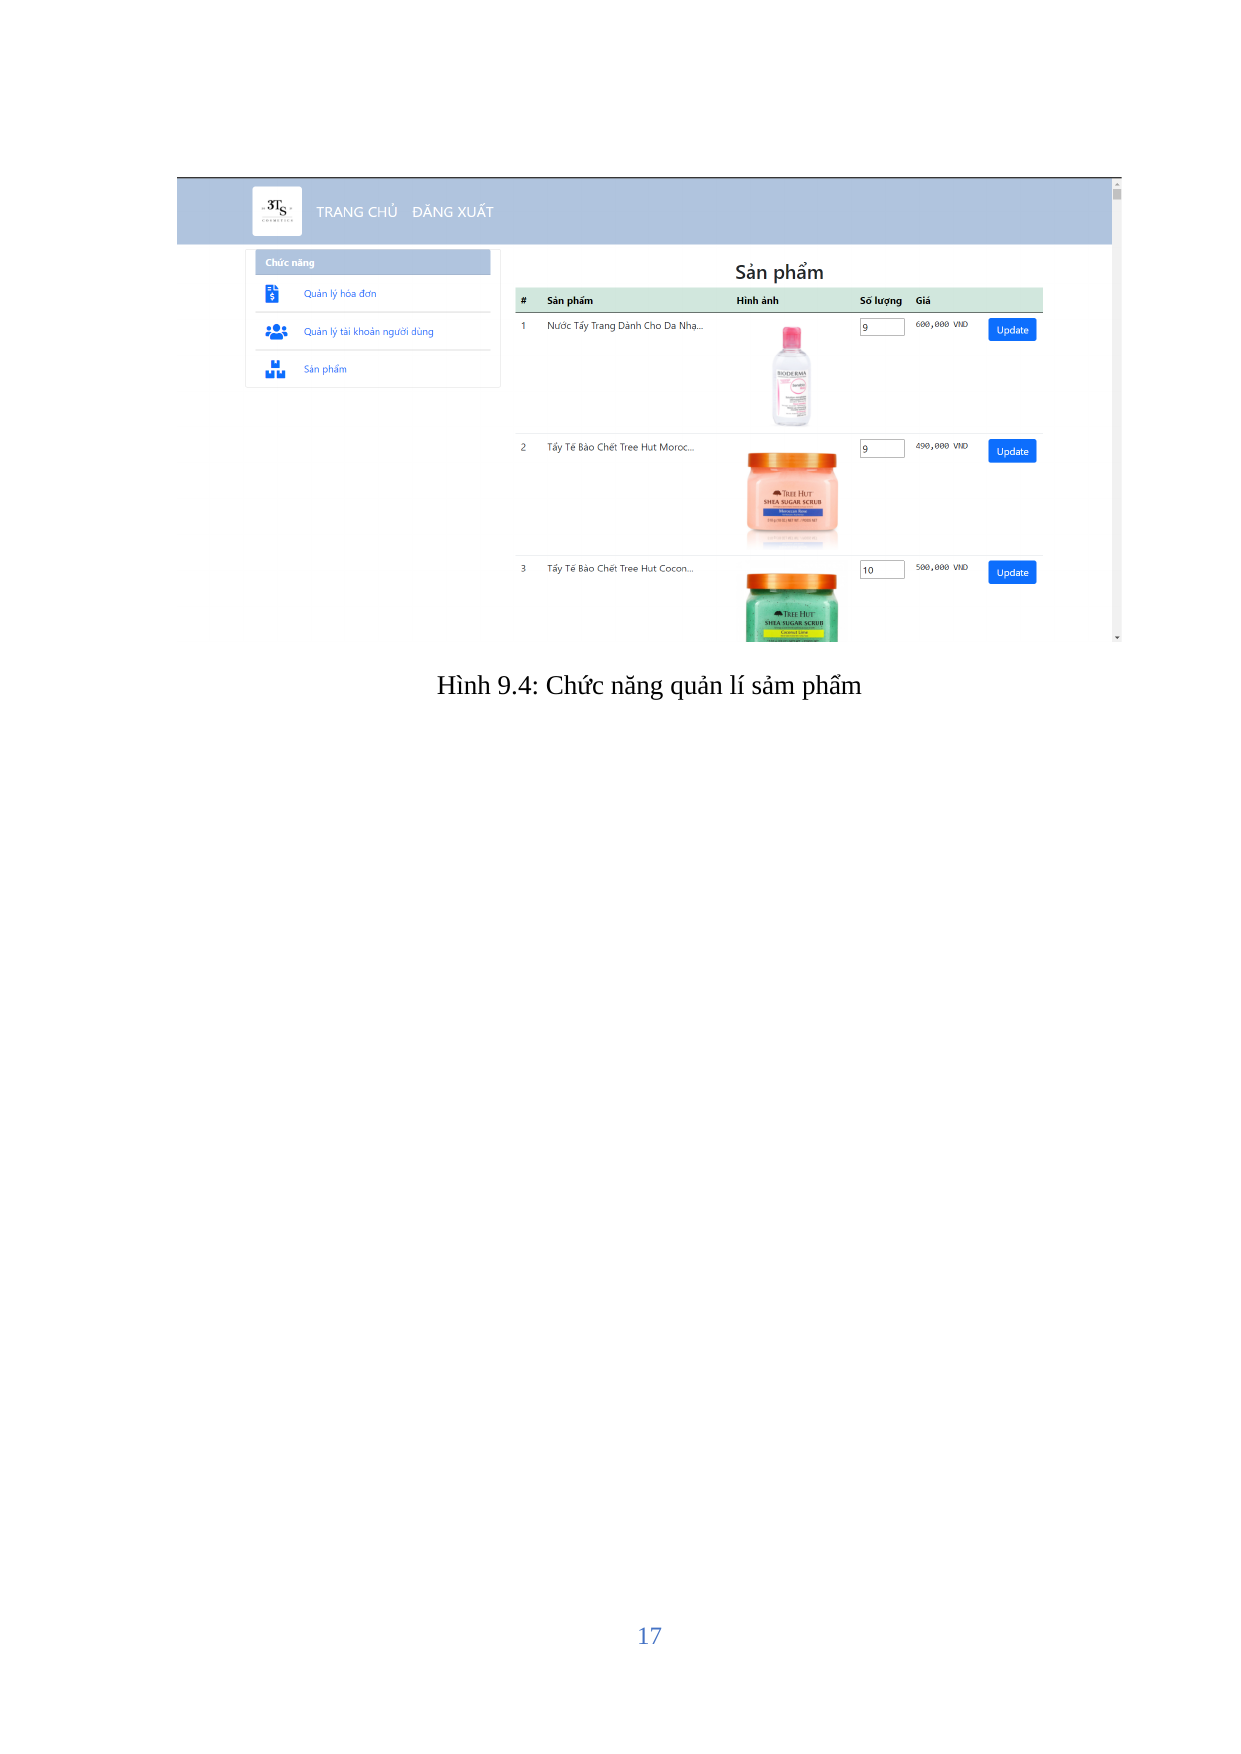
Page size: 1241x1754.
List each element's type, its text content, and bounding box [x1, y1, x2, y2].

picture [177, 177, 1122, 642]
text Hình 9.4: Chức năng quản lí sảm phẩm [177, 669, 1122, 700]
